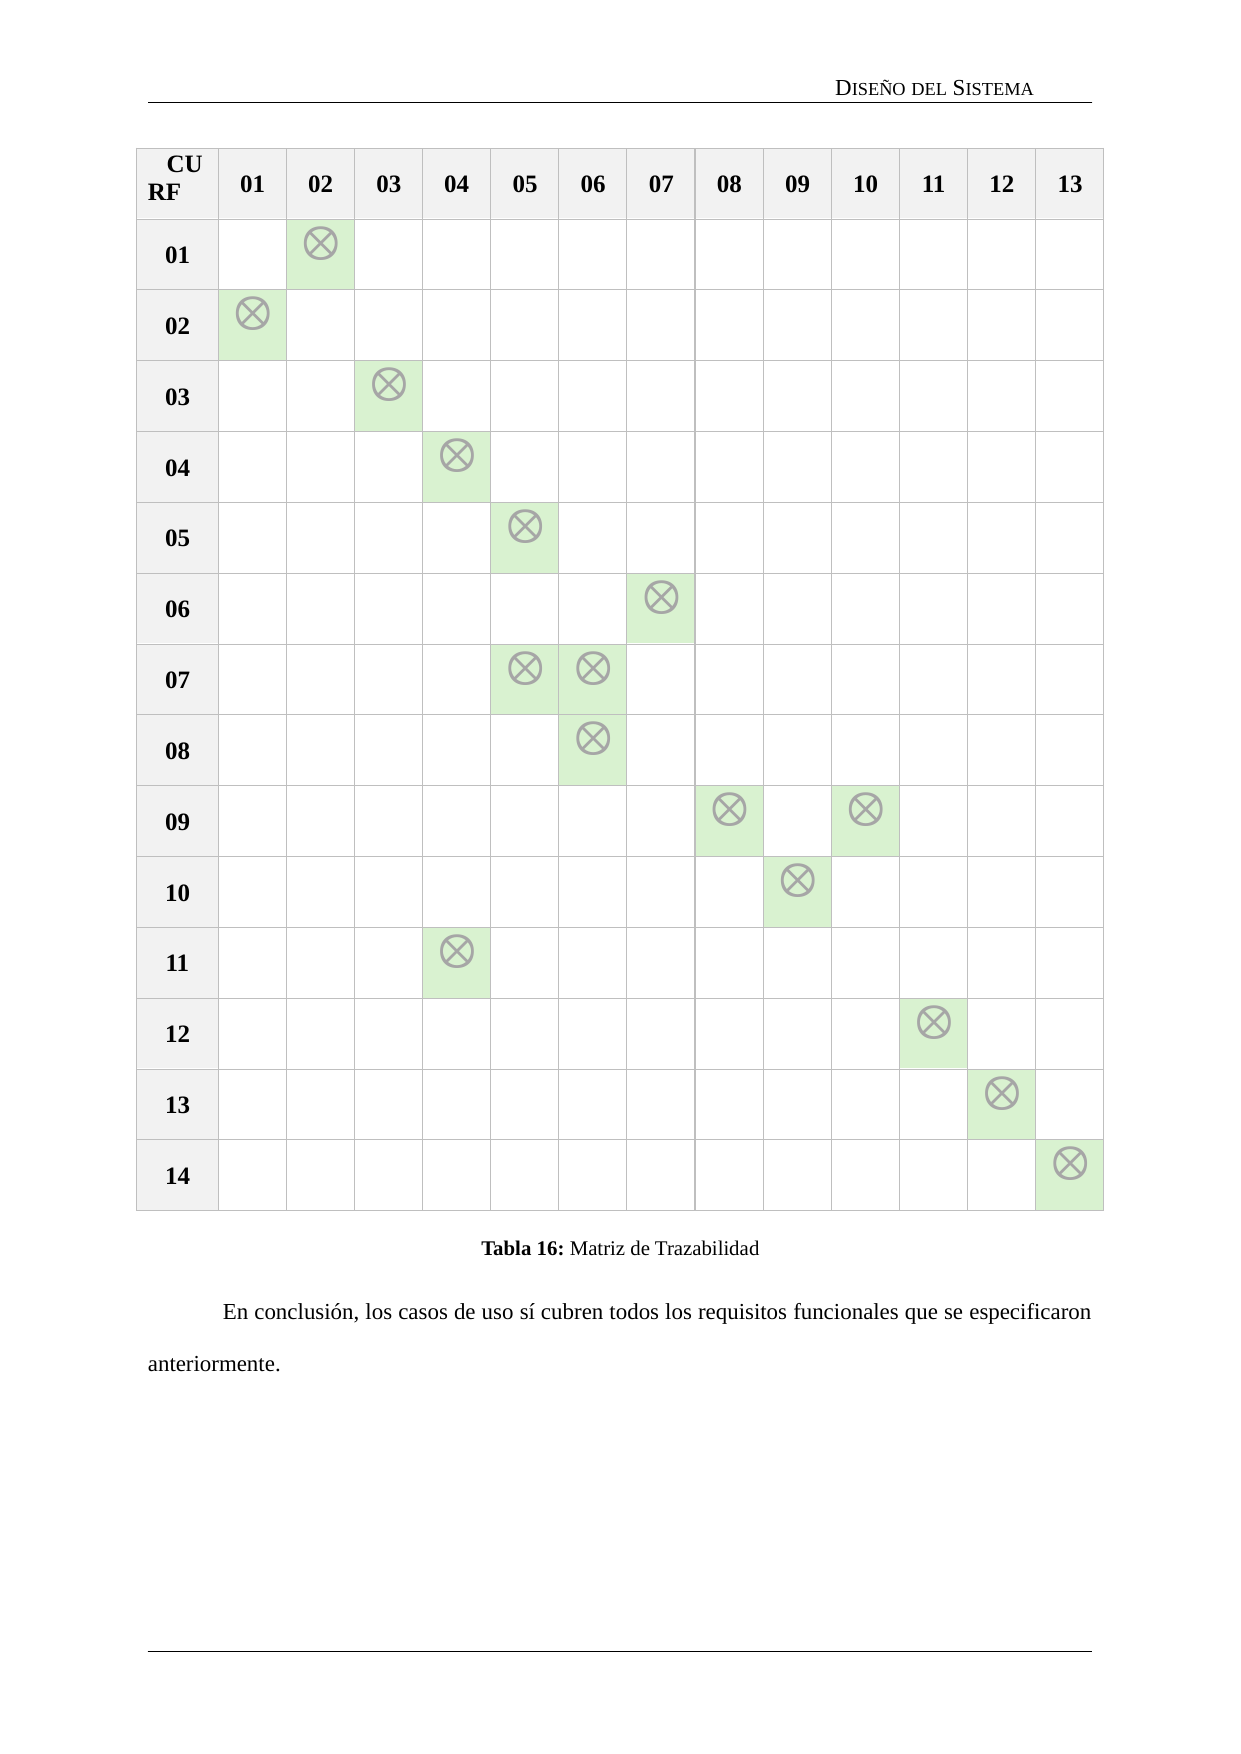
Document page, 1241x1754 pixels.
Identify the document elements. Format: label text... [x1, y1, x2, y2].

table_cell 07 [137, 645, 218, 714]
table_cell [832, 715, 899, 785]
table_cell [696, 928, 763, 998]
table_cell 13 [137, 1070, 218, 1139]
table_cell [219, 503, 286, 573]
table_cell [219, 1140, 286, 1210]
table_cell [627, 432, 694, 502]
table_cell [696, 786, 763, 856]
table_cell [423, 574, 490, 643]
table_cell [696, 857, 763, 927]
table_cell [287, 786, 354, 856]
table_cell [219, 645, 286, 714]
table_cell [627, 715, 694, 785]
table_cell [491, 290, 558, 360]
table_cell [423, 361, 490, 431]
table_cell [219, 1070, 286, 1139]
table_cell [219, 361, 286, 431]
table_cell [627, 999, 694, 1068]
table_cell [968, 361, 1035, 431]
table_cell [764, 715, 831, 785]
table_cell [968, 503, 1035, 573]
table_header 12 [968, 149, 1035, 218]
table_cell [968, 290, 1035, 360]
table_cell [559, 786, 626, 856]
table_cell [1036, 361, 1103, 431]
table_cell [968, 715, 1035, 785]
table_cell [1036, 574, 1103, 643]
text Tabla 16: Matriz de Trazabilidad [148, 1236, 1092, 1260]
table_cell [559, 361, 626, 431]
table_cell [900, 1070, 967, 1139]
table_cell [423, 1140, 490, 1210]
table_cell [696, 220, 763, 289]
table_cell [219, 857, 286, 927]
table_cell [423, 786, 490, 856]
table_cell [1036, 928, 1103, 998]
table_cell [627, 503, 694, 573]
table_cell [764, 220, 831, 289]
table_cell [355, 361, 422, 431]
table_cell [219, 220, 286, 289]
table_cell [1036, 786, 1103, 856]
table_cell [1036, 857, 1103, 927]
table_cell [900, 361, 967, 431]
table_cell [900, 1140, 967, 1210]
table_cell [832, 1070, 899, 1139]
table_cell [491, 786, 558, 856]
table_cell [627, 574, 694, 643]
table_header 02 [287, 149, 354, 218]
table_cell [696, 1070, 763, 1139]
table_cell [491, 361, 558, 431]
table_cell [900, 928, 967, 998]
table_cell [764, 928, 831, 998]
table_cell [559, 1070, 626, 1139]
table_cell [491, 857, 558, 927]
table_cell [832, 290, 899, 360]
table_cell [696, 645, 763, 714]
table_cell [1036, 645, 1103, 714]
table_cell [832, 574, 899, 643]
table_cell 04 [137, 432, 218, 502]
table_cell 11 [137, 928, 218, 998]
table_cell [900, 220, 967, 289]
table_header 08 [696, 149, 763, 218]
table_cell [764, 574, 831, 643]
table_cell [764, 999, 831, 1068]
table_cell [423, 999, 490, 1068]
table_header 10 [832, 149, 899, 218]
table_cell [627, 857, 694, 927]
table_cell [696, 361, 763, 431]
table_cell 06 [137, 574, 218, 643]
table_cell 09 [137, 786, 218, 856]
table_cell [696, 999, 763, 1068]
table_cell [287, 1070, 354, 1139]
table_cell [968, 645, 1035, 714]
table_cell [696, 290, 763, 360]
table_cell [764, 361, 831, 431]
table_cell [423, 715, 490, 785]
table_cell [627, 290, 694, 360]
table_cell [219, 574, 286, 643]
table_cell [968, 999, 1035, 1068]
table_cell [832, 857, 899, 927]
table_cell [491, 1140, 558, 1210]
table_cell [355, 574, 422, 643]
table_cell [900, 432, 967, 502]
table_cell [559, 574, 626, 643]
table_cell [900, 999, 967, 1068]
table_cell [355, 999, 422, 1068]
table_cell [968, 1070, 1035, 1139]
table_cell [491, 645, 558, 714]
table_cell [1036, 290, 1103, 360]
table_cell [355, 1070, 422, 1139]
table_cell [900, 290, 967, 360]
table_cell 08 [137, 715, 218, 785]
table_cell [696, 574, 763, 643]
table_cell [219, 786, 286, 856]
table_cell 14 [137, 1140, 218, 1210]
table_cell [423, 503, 490, 573]
table_cell [900, 786, 967, 856]
table_cell [968, 928, 1035, 998]
table_cell [559, 715, 626, 785]
table_cell [832, 503, 899, 573]
table_cell [627, 1140, 694, 1210]
table_header 04 [423, 149, 490, 218]
table_cell [968, 220, 1035, 289]
table_header 06 [559, 149, 626, 218]
table_cell [832, 786, 899, 856]
table_cell [355, 928, 422, 998]
table_cell [423, 857, 490, 927]
table_cell [559, 432, 626, 502]
table_cell [491, 928, 558, 998]
table_cell [900, 574, 967, 643]
table_cell [287, 645, 354, 714]
table_cell [491, 1070, 558, 1139]
table_cell [832, 928, 899, 998]
table_cell [219, 290, 286, 360]
table_cell 05 [137, 503, 218, 573]
table_cell 12 [137, 999, 218, 1068]
text En conclusión, los casos de uso sí cubren todos los requisitos funcionales que se especificaron anteriormente. [148, 1298, 1092, 1377]
table_cell [287, 1140, 354, 1210]
table_cell [219, 999, 286, 1068]
table_cell [832, 1140, 899, 1210]
table_header 03 [355, 149, 422, 218]
table_cell 03 [137, 361, 218, 431]
table_cell [1036, 1140, 1103, 1210]
table_header 07 [627, 149, 694, 218]
table_header 01 [219, 149, 286, 218]
table_cell [1036, 503, 1103, 573]
table_cell [287, 290, 354, 360]
table_cell [832, 361, 899, 431]
table_cell [423, 645, 490, 714]
table_cell [968, 1140, 1035, 1210]
table_cell [627, 928, 694, 998]
table_cell [627, 220, 694, 289]
table_cell [627, 361, 694, 431]
table_cell [219, 715, 286, 785]
table_cell [423, 220, 490, 289]
table_cell [491, 715, 558, 785]
table_cell [287, 715, 354, 785]
table_header 13 [1036, 149, 1103, 218]
table_cell [900, 645, 967, 714]
table_cell [219, 432, 286, 502]
table_cell [355, 1140, 422, 1210]
table_cell [423, 1070, 490, 1139]
table_cell [491, 999, 558, 1068]
table_cell [355, 290, 422, 360]
table_cell [355, 715, 422, 785]
table_cell [764, 432, 831, 502]
table_cell [1036, 999, 1103, 1068]
table_cell [287, 432, 354, 502]
table_cell [696, 503, 763, 573]
table_cell [287, 220, 354, 289]
table_cell [832, 432, 899, 502]
table_cell [423, 432, 490, 502]
table_cell [1036, 715, 1103, 785]
table_cell [491, 220, 558, 289]
table_cell [355, 432, 422, 502]
table_cell [968, 432, 1035, 502]
table_cell [696, 1140, 763, 1210]
table_cell [287, 503, 354, 573]
table_cell [559, 1140, 626, 1210]
table_cell [559, 290, 626, 360]
table_cell [287, 574, 354, 643]
table_cell [968, 857, 1035, 927]
table_cell [764, 290, 831, 360]
table_cell [900, 715, 967, 785]
table_cell 02 [137, 290, 218, 360]
table_cell [764, 1070, 831, 1139]
table_cell [355, 220, 422, 289]
table_cell [968, 574, 1035, 643]
table_cell 01 [137, 220, 218, 289]
table_cell [832, 645, 899, 714]
table_cell [423, 290, 490, 360]
table_cell [219, 928, 286, 998]
table_cell [355, 786, 422, 856]
table_cell [900, 857, 967, 927]
table_cell [1036, 432, 1103, 502]
table_cell [559, 220, 626, 289]
table_cell [559, 999, 626, 1068]
table_cell [355, 645, 422, 714]
table_header 11 [900, 149, 967, 218]
table_cell [968, 786, 1035, 856]
table_cell 10 [137, 857, 218, 927]
table_cell [900, 503, 967, 573]
table_cell [559, 928, 626, 998]
table_cell [287, 857, 354, 927]
table_header 09 [764, 149, 831, 218]
table_cell [491, 503, 558, 573]
table_cell [627, 786, 694, 856]
table_cell [832, 999, 899, 1068]
table_cell [491, 432, 558, 502]
table_cell [559, 645, 626, 714]
table_cell [627, 645, 694, 714]
table_cell [559, 503, 626, 573]
table_cell [423, 928, 490, 998]
table_cell [764, 645, 831, 714]
table_cell [764, 786, 831, 856]
table_cell [627, 1070, 694, 1139]
table_cell [1036, 220, 1103, 289]
table_cell [696, 715, 763, 785]
table_cell [355, 503, 422, 573]
table_cell [287, 361, 354, 431]
table_cell [832, 220, 899, 289]
table_cell [491, 574, 558, 643]
table_cell [355, 857, 422, 927]
table_cell [764, 1140, 831, 1210]
table_cell [287, 928, 354, 998]
table_header CU RF [137, 149, 218, 218]
table_cell [287, 999, 354, 1068]
table_cell [764, 503, 831, 573]
table_cell [764, 857, 831, 927]
table_cell [559, 857, 626, 927]
table_cell [1036, 1070, 1103, 1139]
table_header 05 [491, 149, 558, 218]
table_cell [696, 432, 763, 502]
